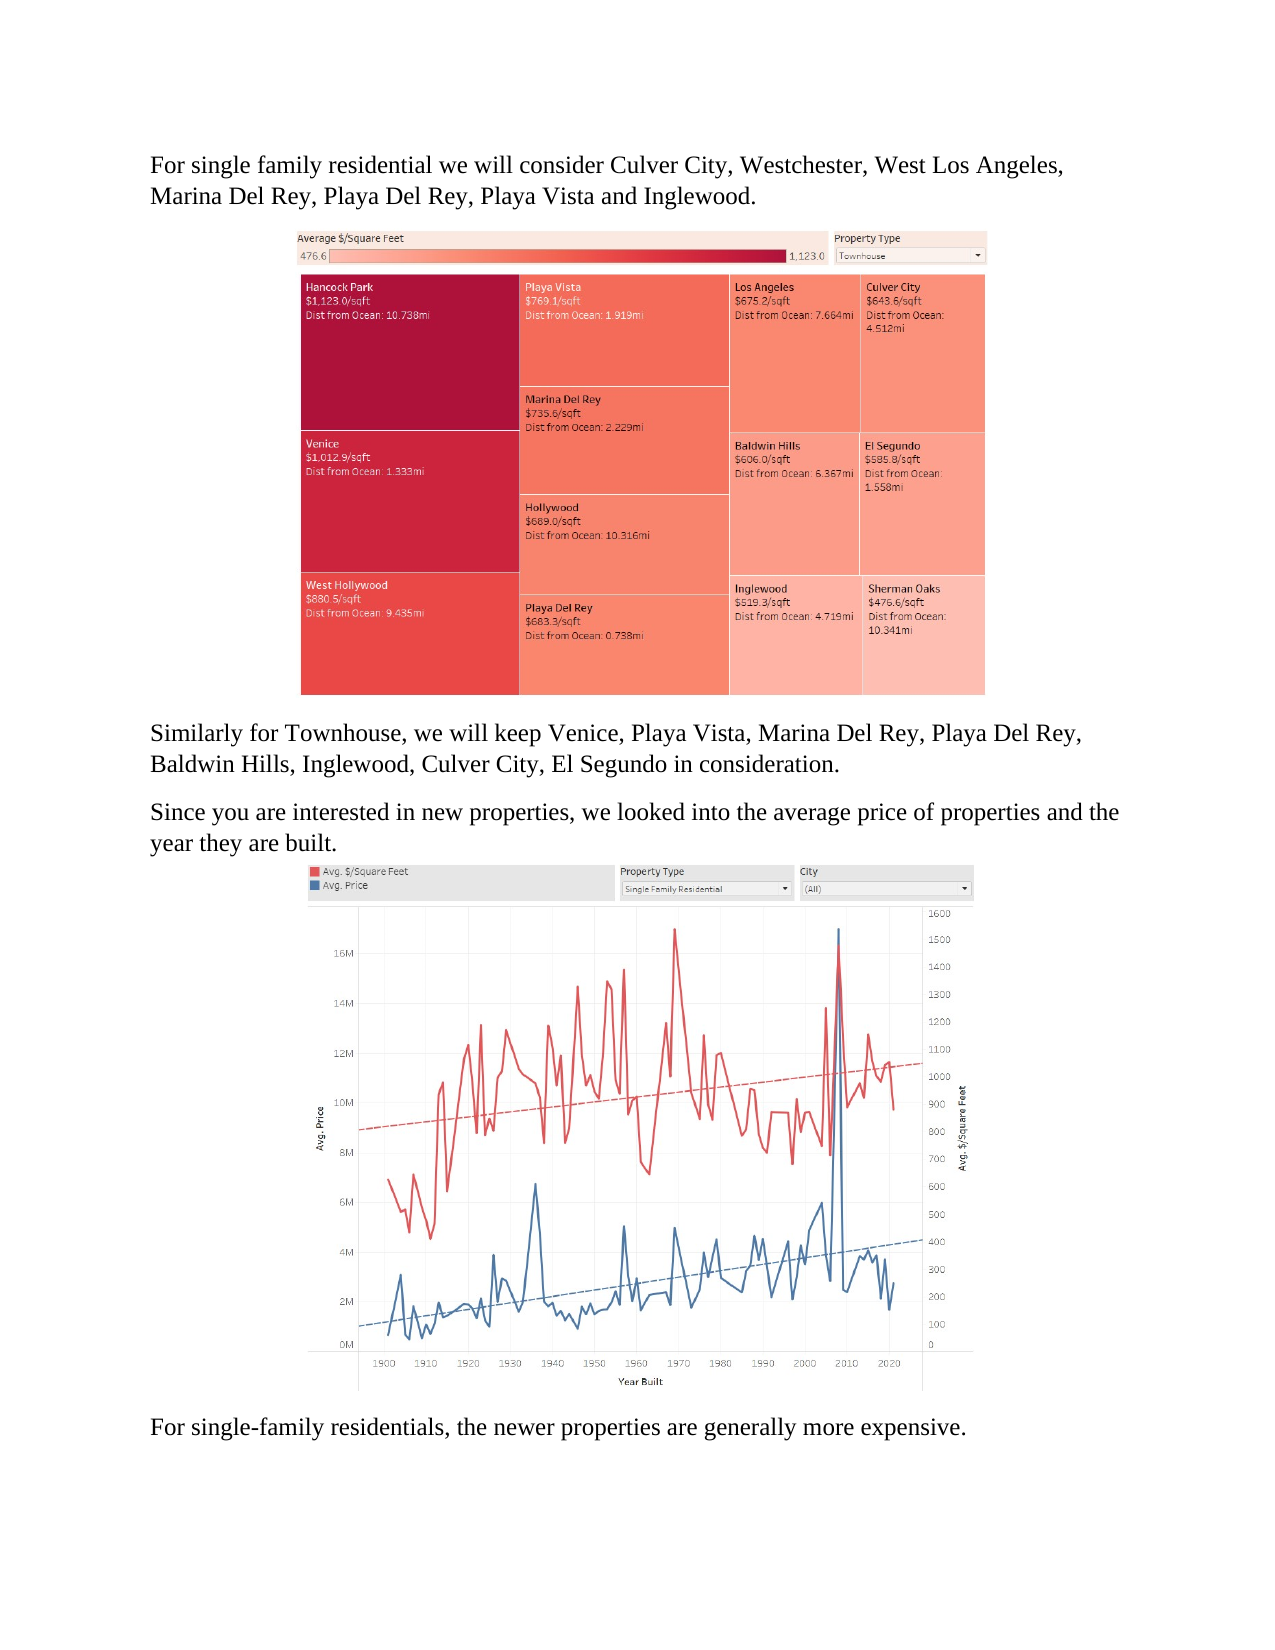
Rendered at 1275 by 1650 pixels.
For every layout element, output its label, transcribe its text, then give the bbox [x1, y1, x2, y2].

text For single family residential we will consider Culver City, Westchester, West Los Angeles, Marina Del Rey, Playa Del Rey, Playa Vista and Inglewood. [150, 150, 1125, 210]
picture [294, 228, 988, 698]
text Since you are interested in new properties, we looked into the average price of properties and the year they are built. [150, 797, 1125, 857]
picture [306, 864, 975, 1391]
